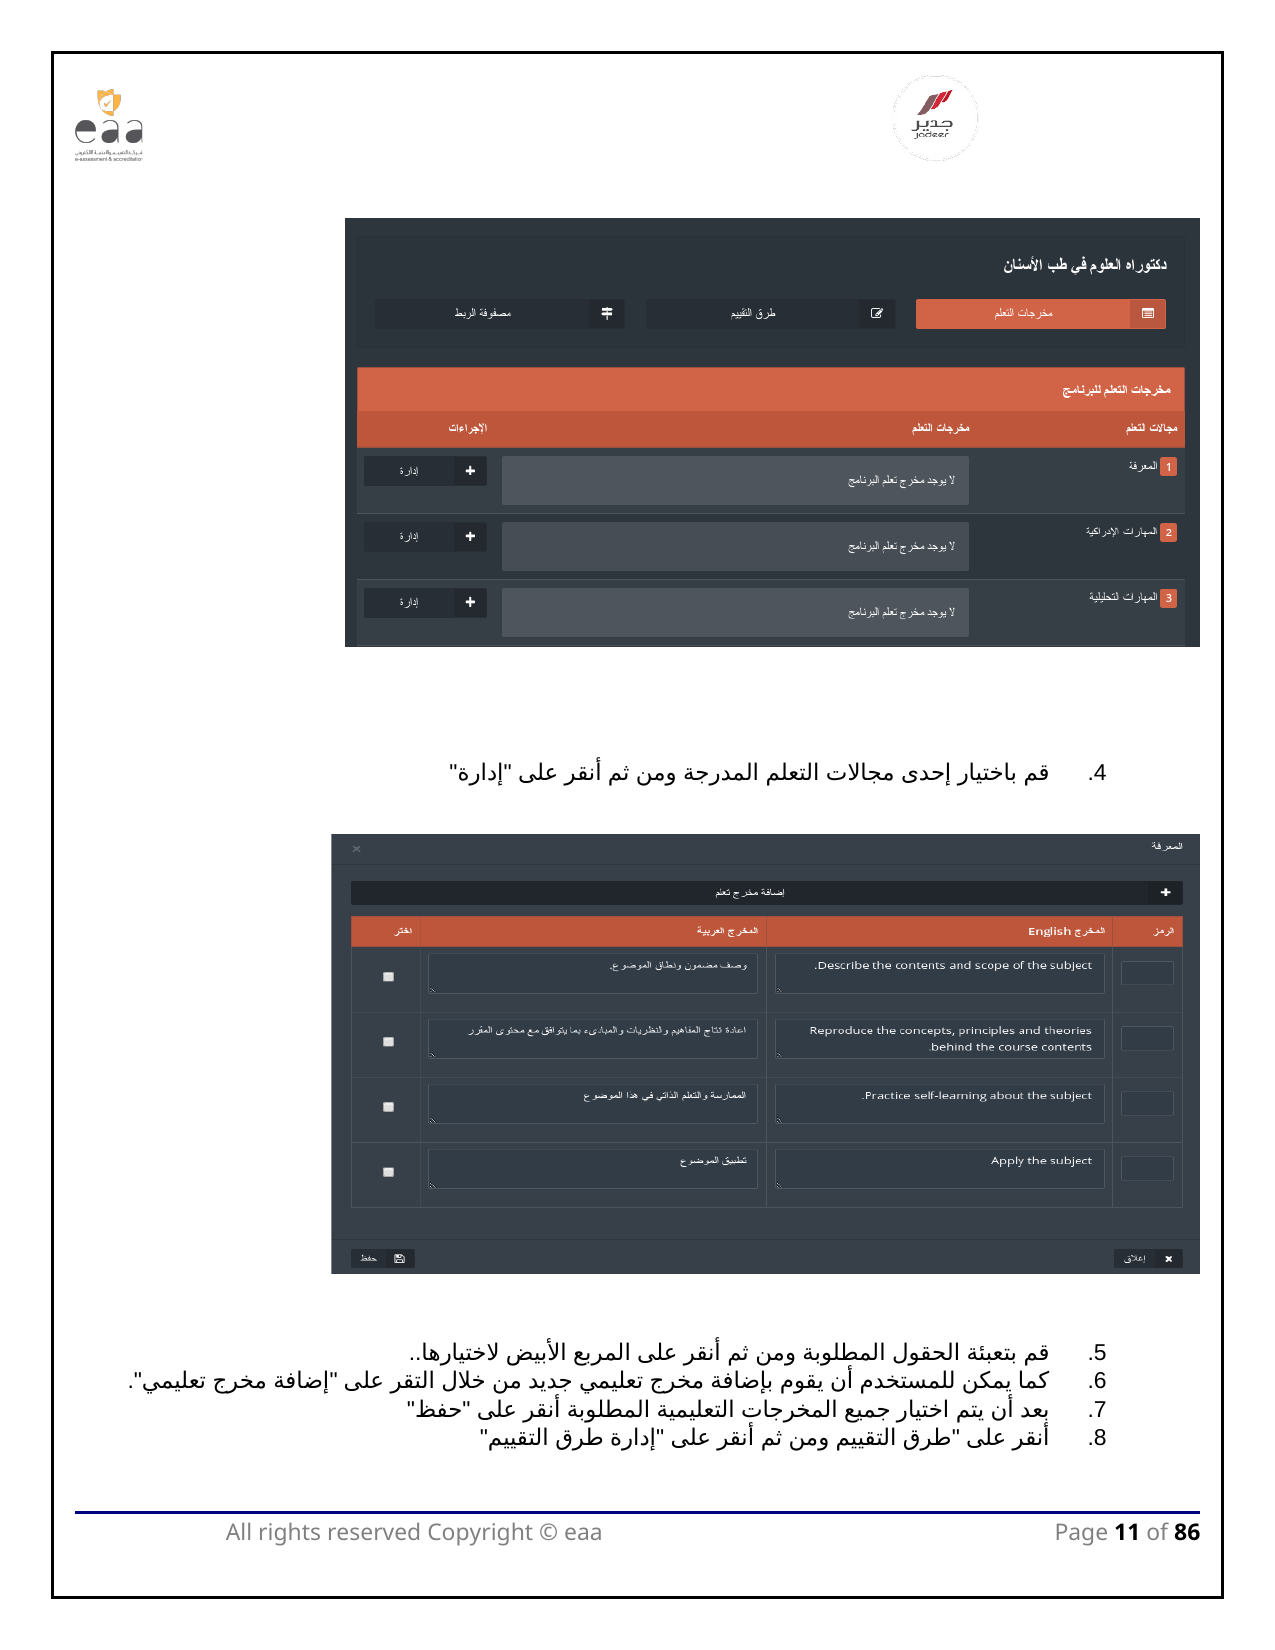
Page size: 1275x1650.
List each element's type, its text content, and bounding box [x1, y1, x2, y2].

list قم باختيار إحدى مجالات التعلم المدرجة ومن ثم أنقر على "إدارة" [75, 759, 1125, 785]
picture [75, 89, 143, 161]
picture [331, 834, 1200, 1274]
list قم بتعبئة الحقول المطلوبة ومن ثم أنقر على المربع الأبيض لاختيارها.. [75, 1339, 1125, 1365]
picture [345, 218, 1200, 647]
list أنقر على "طرق التقييم ومن ثم أنقر على "إدارة طرق التقييم" [75, 1424, 1125, 1451]
list كما يمكن للمستخدم أن يقوم بإضافة مخرج تعليمي جديد من خلال التقر على "إضافة مخرج تعليمي". [75, 1367, 1125, 1394]
picture [892, 75, 979, 161]
list بعد أن يتم اختيار جميع المخرجات التعليمية المطلوبة أنقر على "حفظ" [75, 1396, 1125, 1422]
